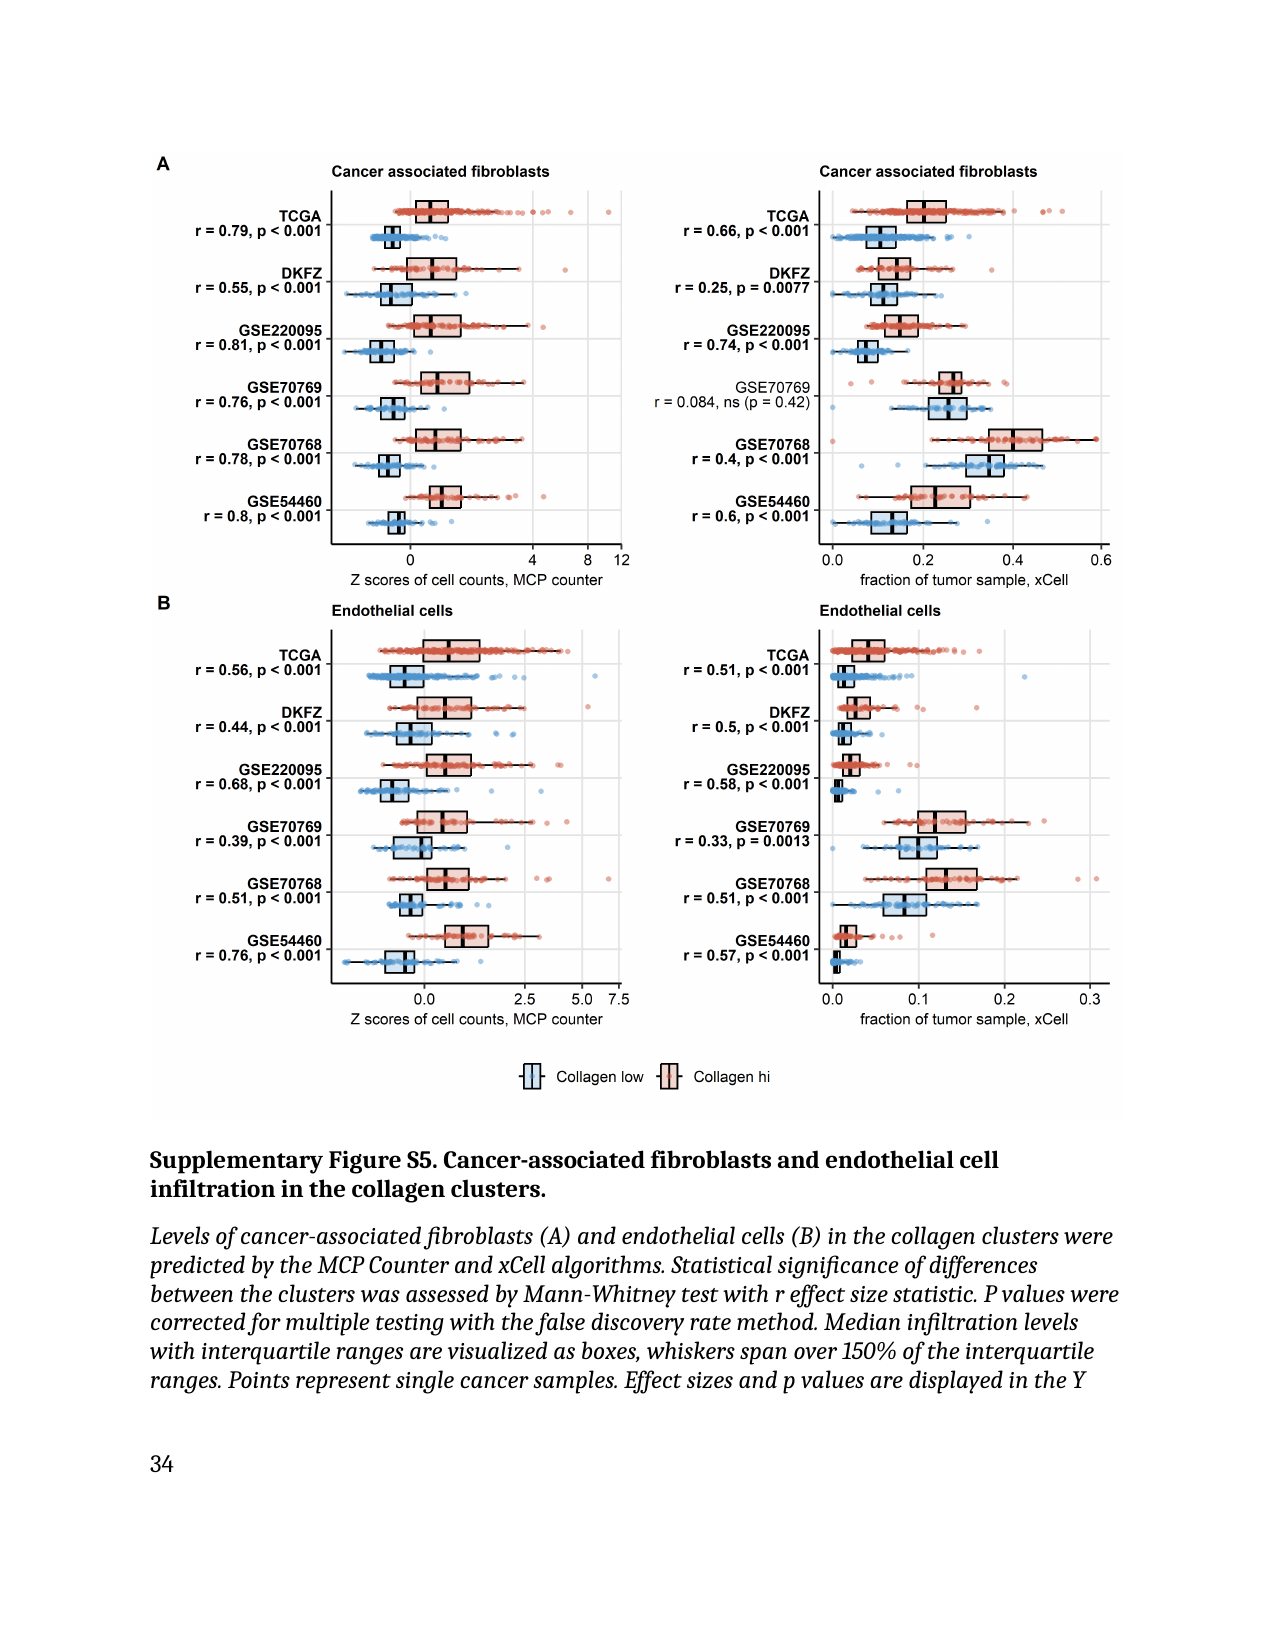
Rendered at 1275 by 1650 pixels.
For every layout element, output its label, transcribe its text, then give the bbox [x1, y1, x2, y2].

picture [150, 150, 1125, 1125]
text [150, 1222, 1125, 1394]
text Supplementary Figure S5. Cancer-associated fibroblasts and endothelial cell infiltration in the collagen clusters. [150, 1146, 1125, 1203]
